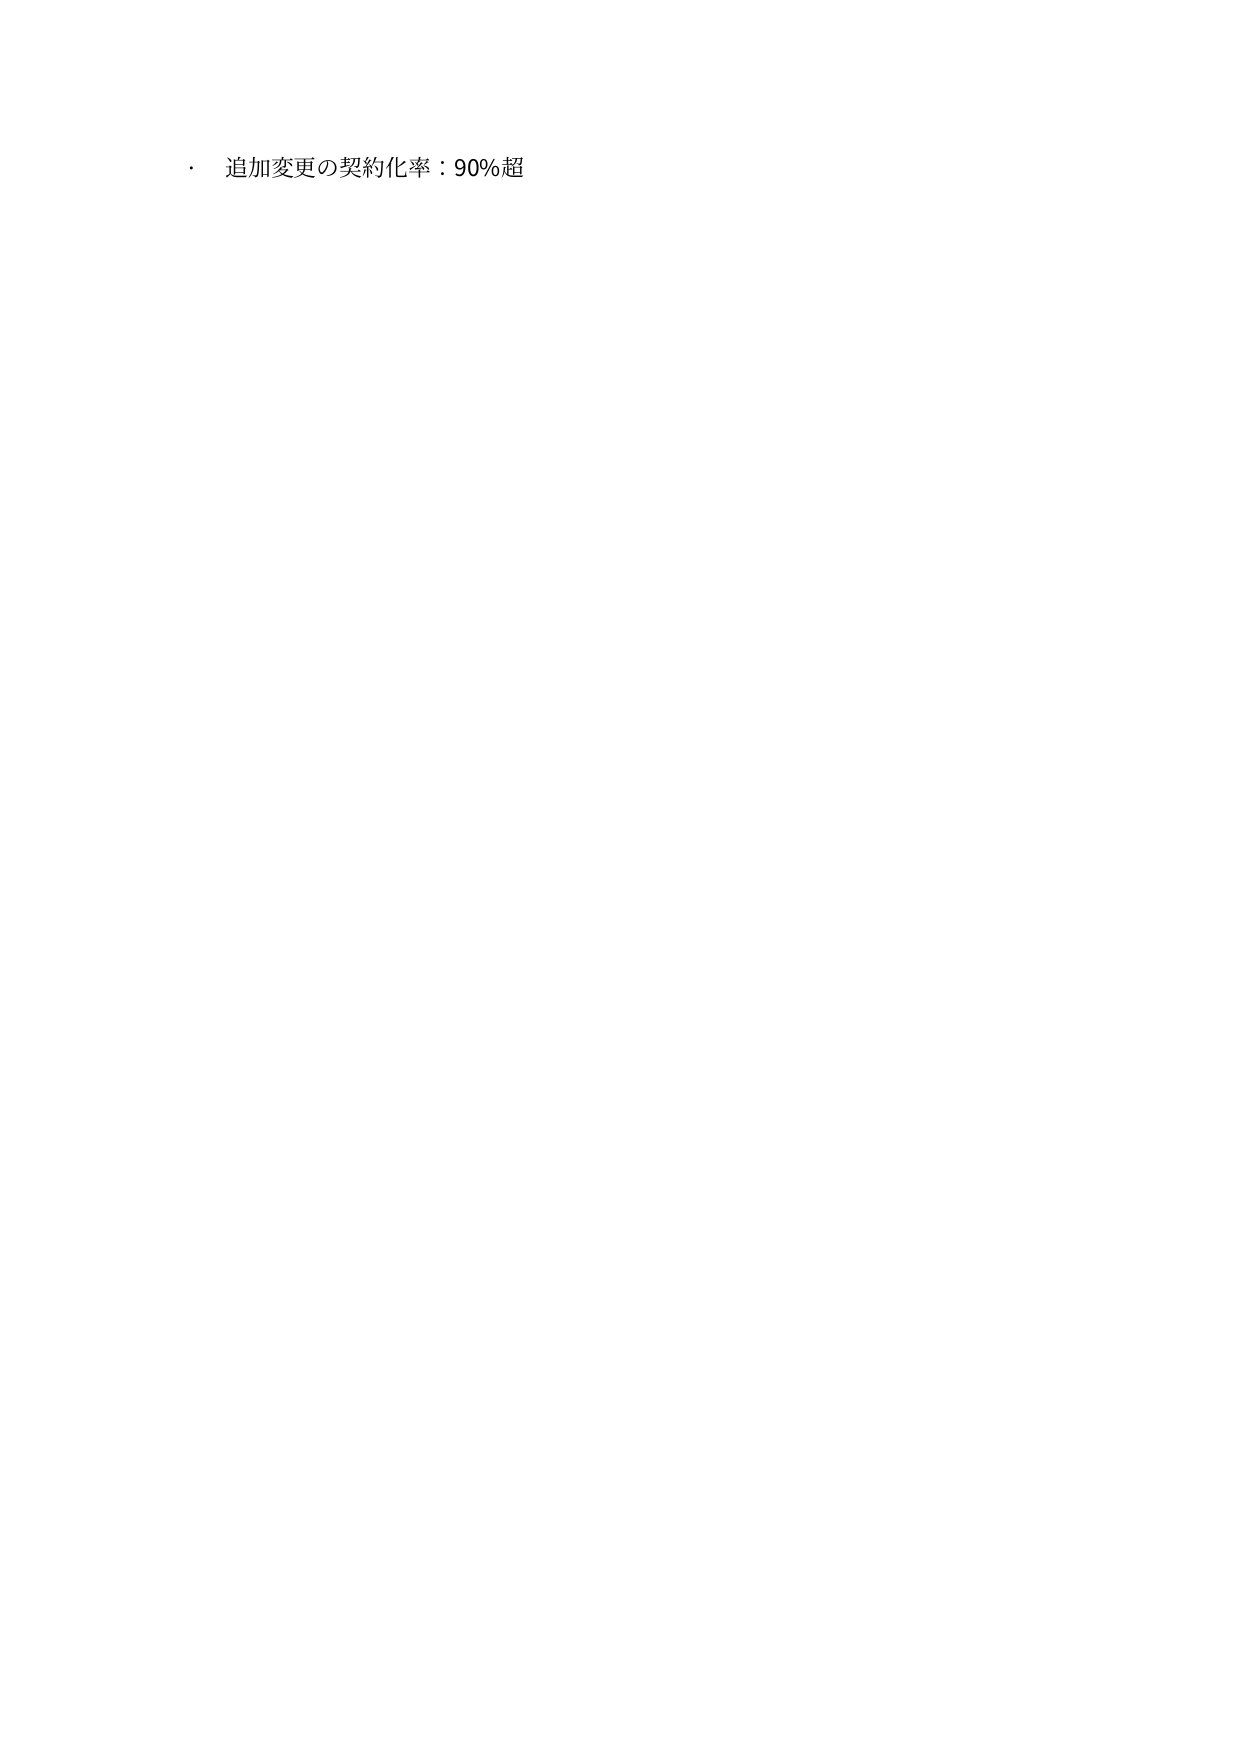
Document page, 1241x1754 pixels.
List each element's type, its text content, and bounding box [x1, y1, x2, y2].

list 追加変更の契約化率：90%超 [187, 150, 1090, 183]
